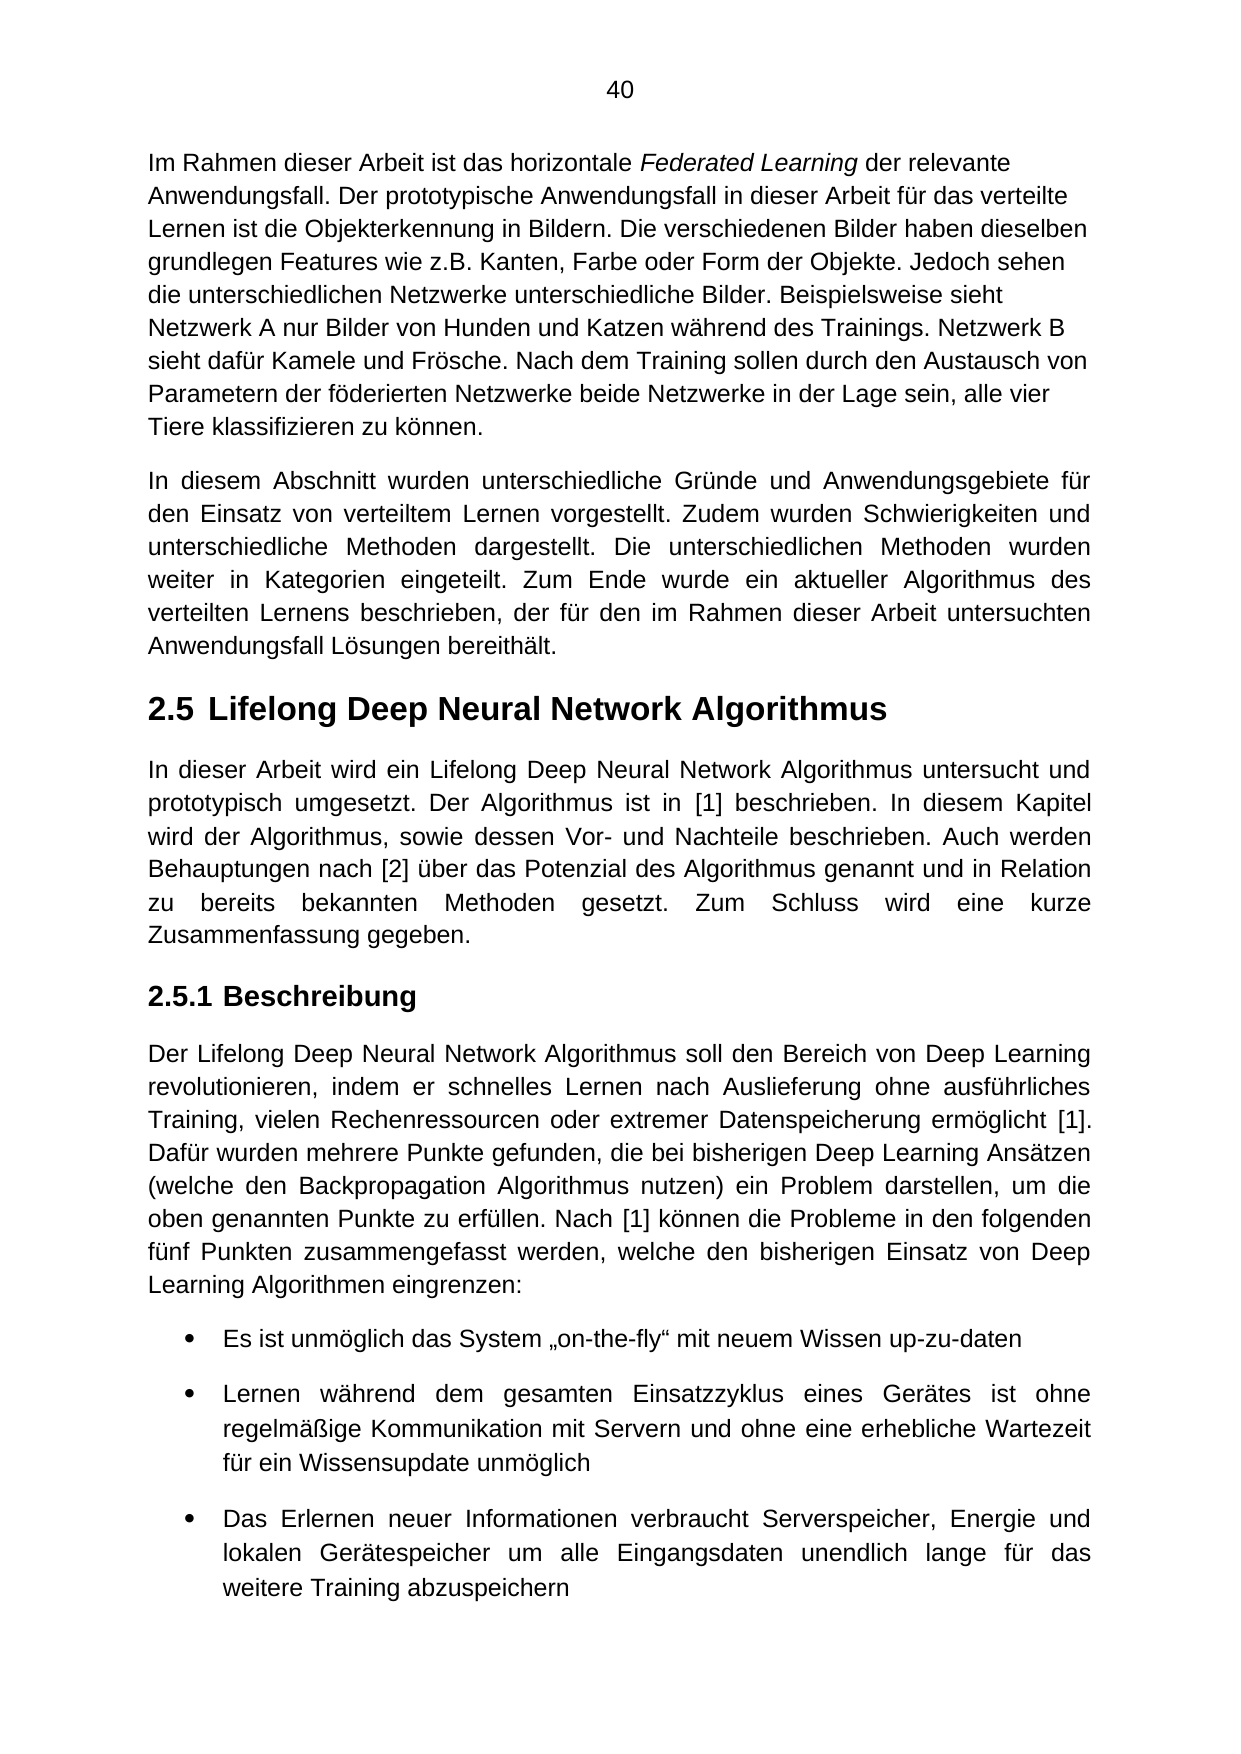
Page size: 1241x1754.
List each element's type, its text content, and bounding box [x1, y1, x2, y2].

text Der Lifelong Deep Neural Network Algorithmus soll den Bereich von Deep Learning revolutionieren, indem er schnelles Lernen nach Auslieferung ohne ausführliches Training, vielen Rechenressourcen oder extremer Datenspeicherung ermöglicht. Dafür wurden mehrere Punkte gefunden, die bei bisherigen Deep Learning Ansätzen (welche den Backpropagation Algorithmus nutzen) ein Problem darstellen, um die oben genannten Punkte zu erfüllen. Nach können die Probleme in den folgenden fünf Punkten zusammengefasst werden, welche den bisherigen Einsatz von Deep Learning Algorithmen eingrenzen: [148, 1039, 1092, 1299]
text In diesem Abschnitt wurden unterschiedliche Gründe und Anwendungsgebiete für den Einsatz von verteiltem Lernen vorgestellt. Zudem wurden Schwierigkeiten und unterschiedliche Methoden dargestellt. Die unterschiedlichen Methoden wurden weiter in Kategorien eingeteilt. Zum Ende wurde ein aktueller Algorithmus des verteilten Lernens beschrieben, der für den im Rahmen dieser Arbeit untersuchten Anwendungsfall Lösungen bereithält. [148, 466, 1092, 659]
subtitle Lifelong Deep Neural Network Algorithmus [148, 689, 1092, 727]
subtitle Beschreibung [148, 978, 1092, 1012]
text Im Rahmen dieser Arbeit ist das horizontale Federated Learning der relevante Anwendungsfall. Der prototypische Anwendungsfall in dieser Arbeit für das verteilte Lernen ist die Objekterkennung in Bildern. Die verschiedenen Bilder haben dieselben grundlegen Features wie z.B. Kanten, Farbe oder Form der Objekte. Jedoch sehen die unterschiedlichen Netzwerke unterschiedliche Bilder. Beispielsweise sieht Netzwerk A nur Bilder von Hunden und Katzen während des Trainings. Netzwerk B sieht dafür Kamele und Frösche. Nach dem Training sollen durch den Austausch von Parametern der föderierten Netzwerke beide Netzwerke in der Lage sein, alle vier Tiere klassifizieren zu können. [148, 148, 1092, 441]
list Es ist unmöglich das System „on-the-fly“ mit neuem Wissen up-zu-daten [185, 1324, 1092, 1353]
text Das Erlernen neuer Informationen verbraucht Serverspeicher, Energie und lokalen Gerätespeicher um alle Eingangsdaten unendlich lange für das weitere Training abzuspeichern [185, 1503, 1092, 1601]
text Lernen während dem gesamten Einsatzzyklus eines Gerätes ist ohne regelmäßige Kommunikation mit Servern und ohne eine erhebliche Wartezeit für ein Wissensupdate unmöglich [185, 1379, 1092, 1477]
text In dieser Arbeit wird ein Lifelong Deep Neural Network Algorithmus untersucht und prototypisch umgesetzt. Der Algorithmus ist in beschrieben. In diesem Kapitel wird der Algorithmus, sowie dessen Vor- und Nachteile beschrieben. Auch werden Behauptungen nach über das Potenzial des Algorithmus genannt und in Relation zu bereits bekannten Methoden gesetzt. Zum Schluss wird eine kurze Zusammenfassung gegeben. [148, 755, 1092, 949]
